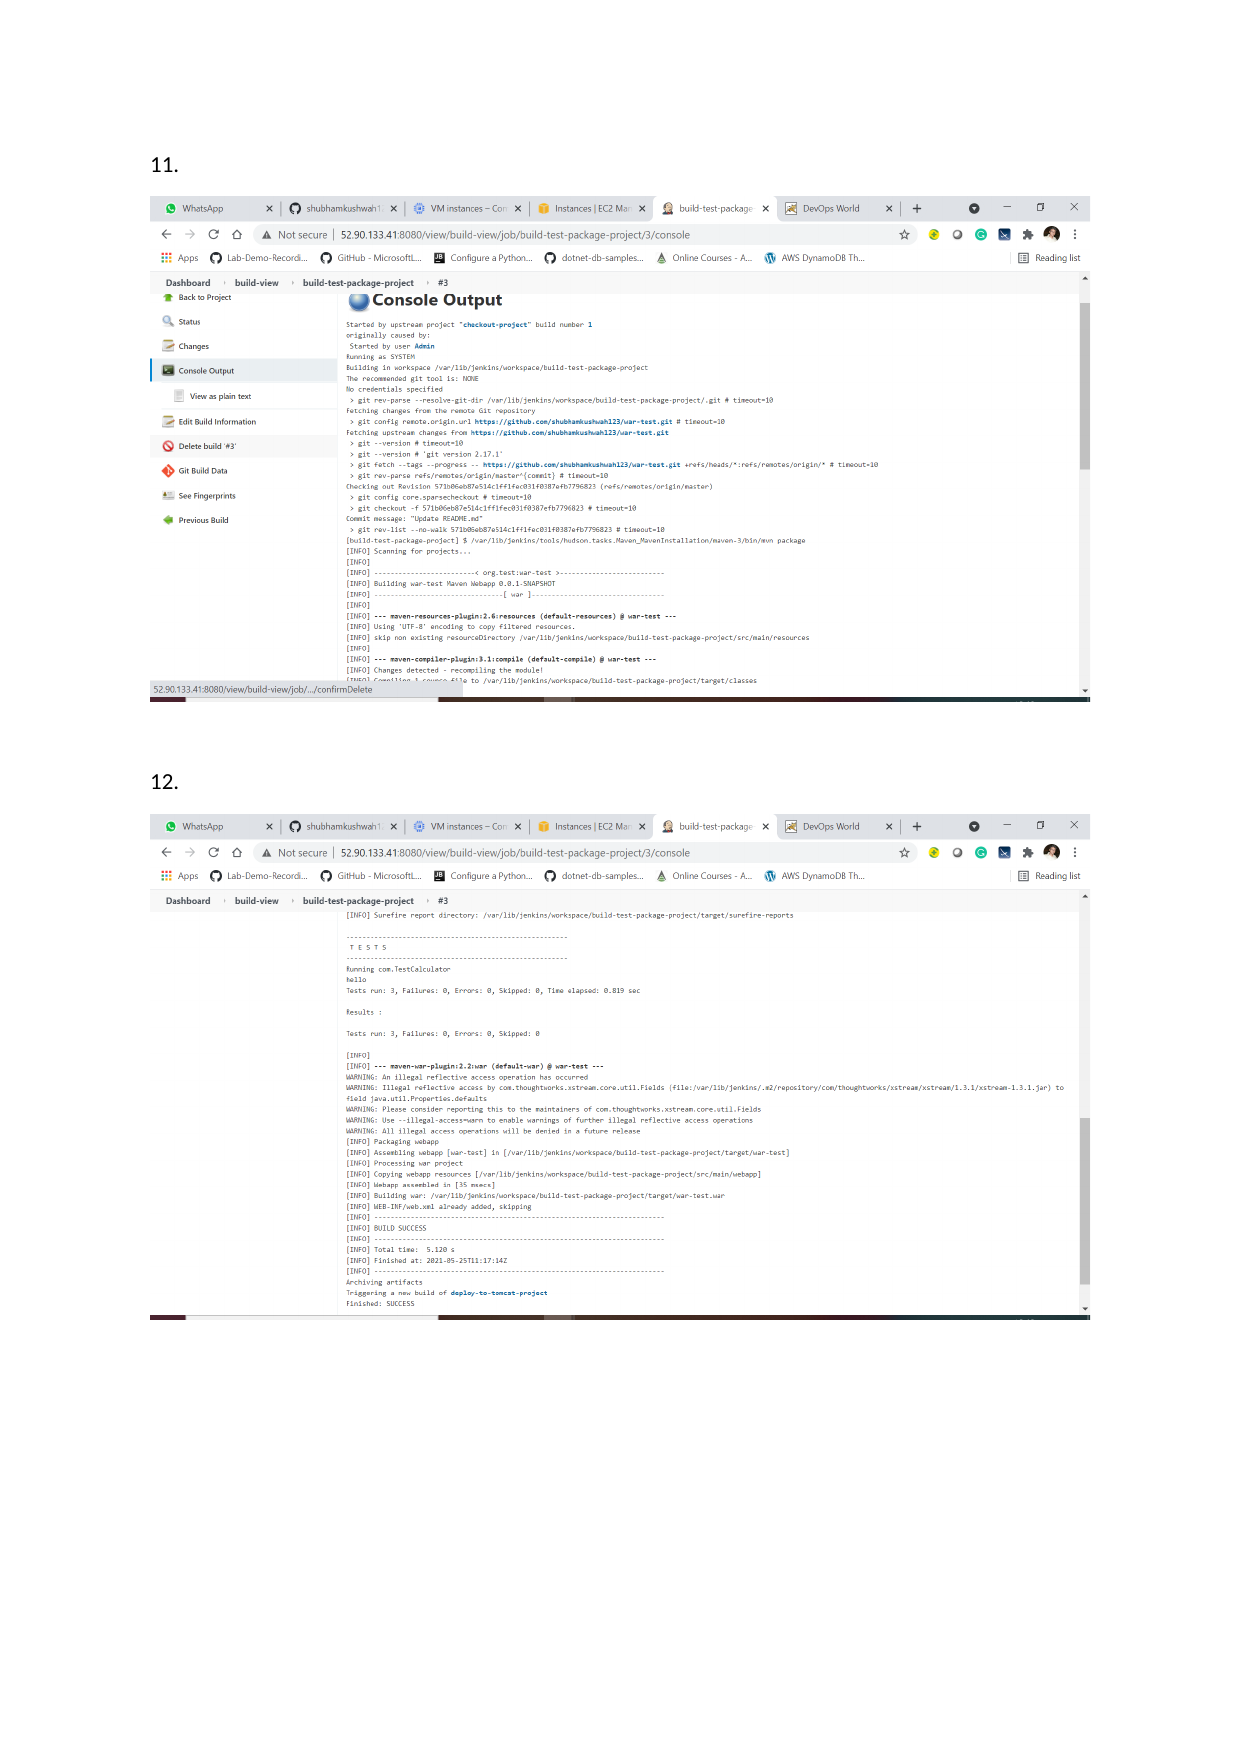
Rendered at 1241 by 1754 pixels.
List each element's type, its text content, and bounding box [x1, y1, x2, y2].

picture [150, 196, 1091, 702]
picture [150, 814, 1091, 1320]
text 12. [150, 767, 1090, 796]
text 11. [150, 150, 1090, 178]
